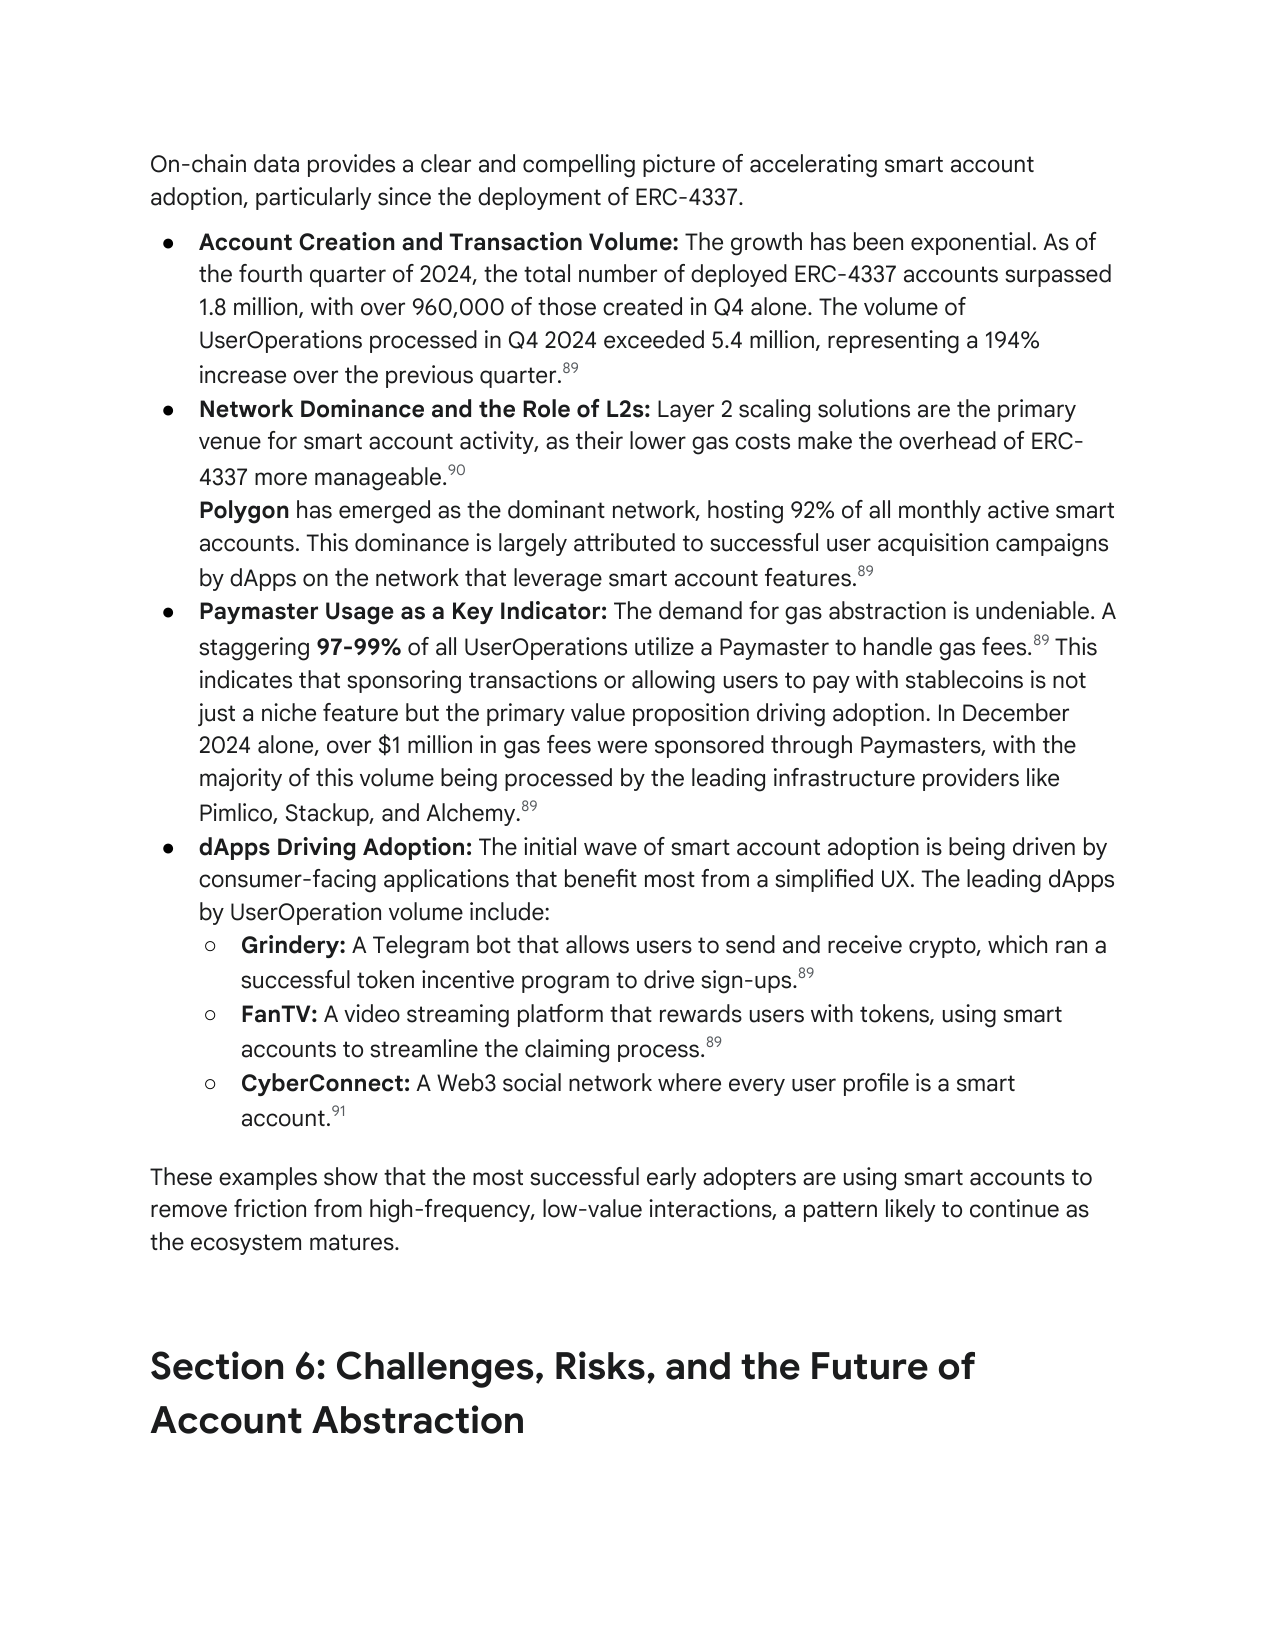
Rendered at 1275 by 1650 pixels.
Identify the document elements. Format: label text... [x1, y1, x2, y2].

list Grindery: A Telegram bot that allows users to send and receive crypto, which ran a successful token incentive program to drive sign-ups.89 [203, 931, 1125, 996]
list FanTV: A video streaming platform that rewards users with tokens, using smart accounts to streamline the claiming process.89 [203, 1000, 1125, 1064]
text These examples show that the most successful early adopters are using smart accounts to remove friction from high-frequency, low-value interactions, a pattern likely to continue as the ecosystem matures. [150, 1163, 1125, 1257]
list Account Creation and Transaction Volume: The growth has been exponential. As of the fourth quarter of 2024, the total number of deployed ERC-4337 accounts surpassed 1.8 million, with over 960,000 of those created in Q4 alone. The volume of UserOperations processed in Q4 2024 exceeded 5.4 million, representing a 194% increase over the previous quarter.89 [161, 228, 1125, 391]
list dApps Driving Adoption: The initial wave of smart account adoption is being driven by consumer-facing applications that benefit most from a simplified UX. The leading dApps by UserOperation volume include: [161, 833, 1125, 927]
list Network Dominance and the Role of L2s: Layer 2 scaling solutions are the primary venue for smart account activity, as their lower gas costs make the overhead of ERC-4337 more manageable.90 Polygon has emerged as the dominant network, hosting 92% of all monthly active smart accounts. This dominance is largely attributed to successful user acquisition campaigns by dApps on the network that leverage smart account features.89 [161, 395, 1125, 593]
list CyberConnect: A Web3 social network where every user profile is a smart account.91 [203, 1069, 1125, 1133]
list Paymaster Usage as a Key Indicator: The demand for gas abstraction is undeniable. A staggering 97-99% of all UserOperations utilize a Paymaster to handle gas fees.89 This indicates that sponsoring transactions or allowing users to pay with stablecoins is not just a niche feature but the primary value proposition driving adoption. In December 2024 alone, over $1 million in gas fees were sponsored through Paymasters, with the majority of this volume being processed by the leading infrastructure providers like Pimlico, Stackup, and Alchemy.89 [161, 598, 1125, 829]
text On-chain data provides a clear and compelling picture of accelerating smart account adoption, particularly since the deployment of ERC-4337. [150, 150, 1125, 211]
subtitle Section 6: Challenges, Risks, and the Future of Account Abstraction [150, 1343, 1125, 1444]
